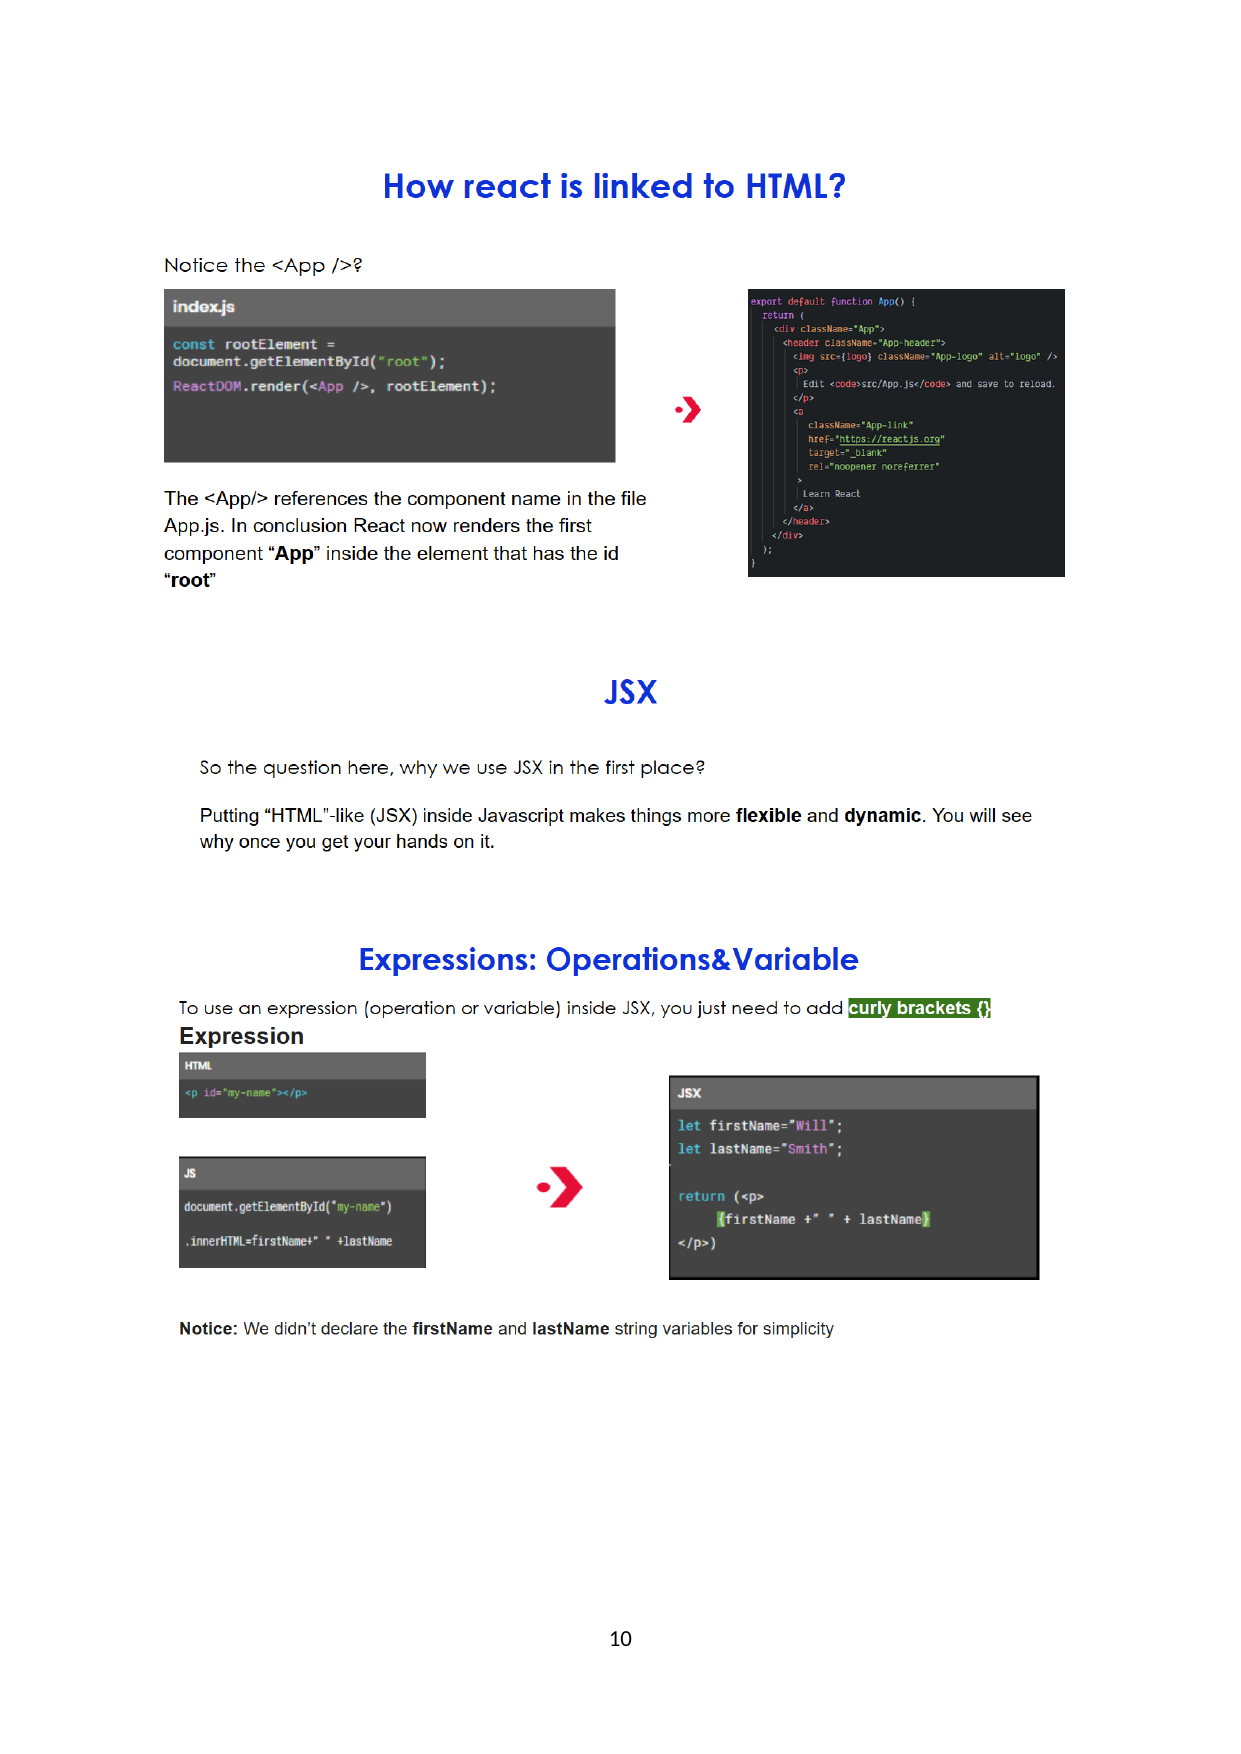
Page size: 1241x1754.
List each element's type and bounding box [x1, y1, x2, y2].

picture [147, 656, 1077, 912]
picture [147, 930, 1082, 1377]
picture [147, 147, 1089, 638]
